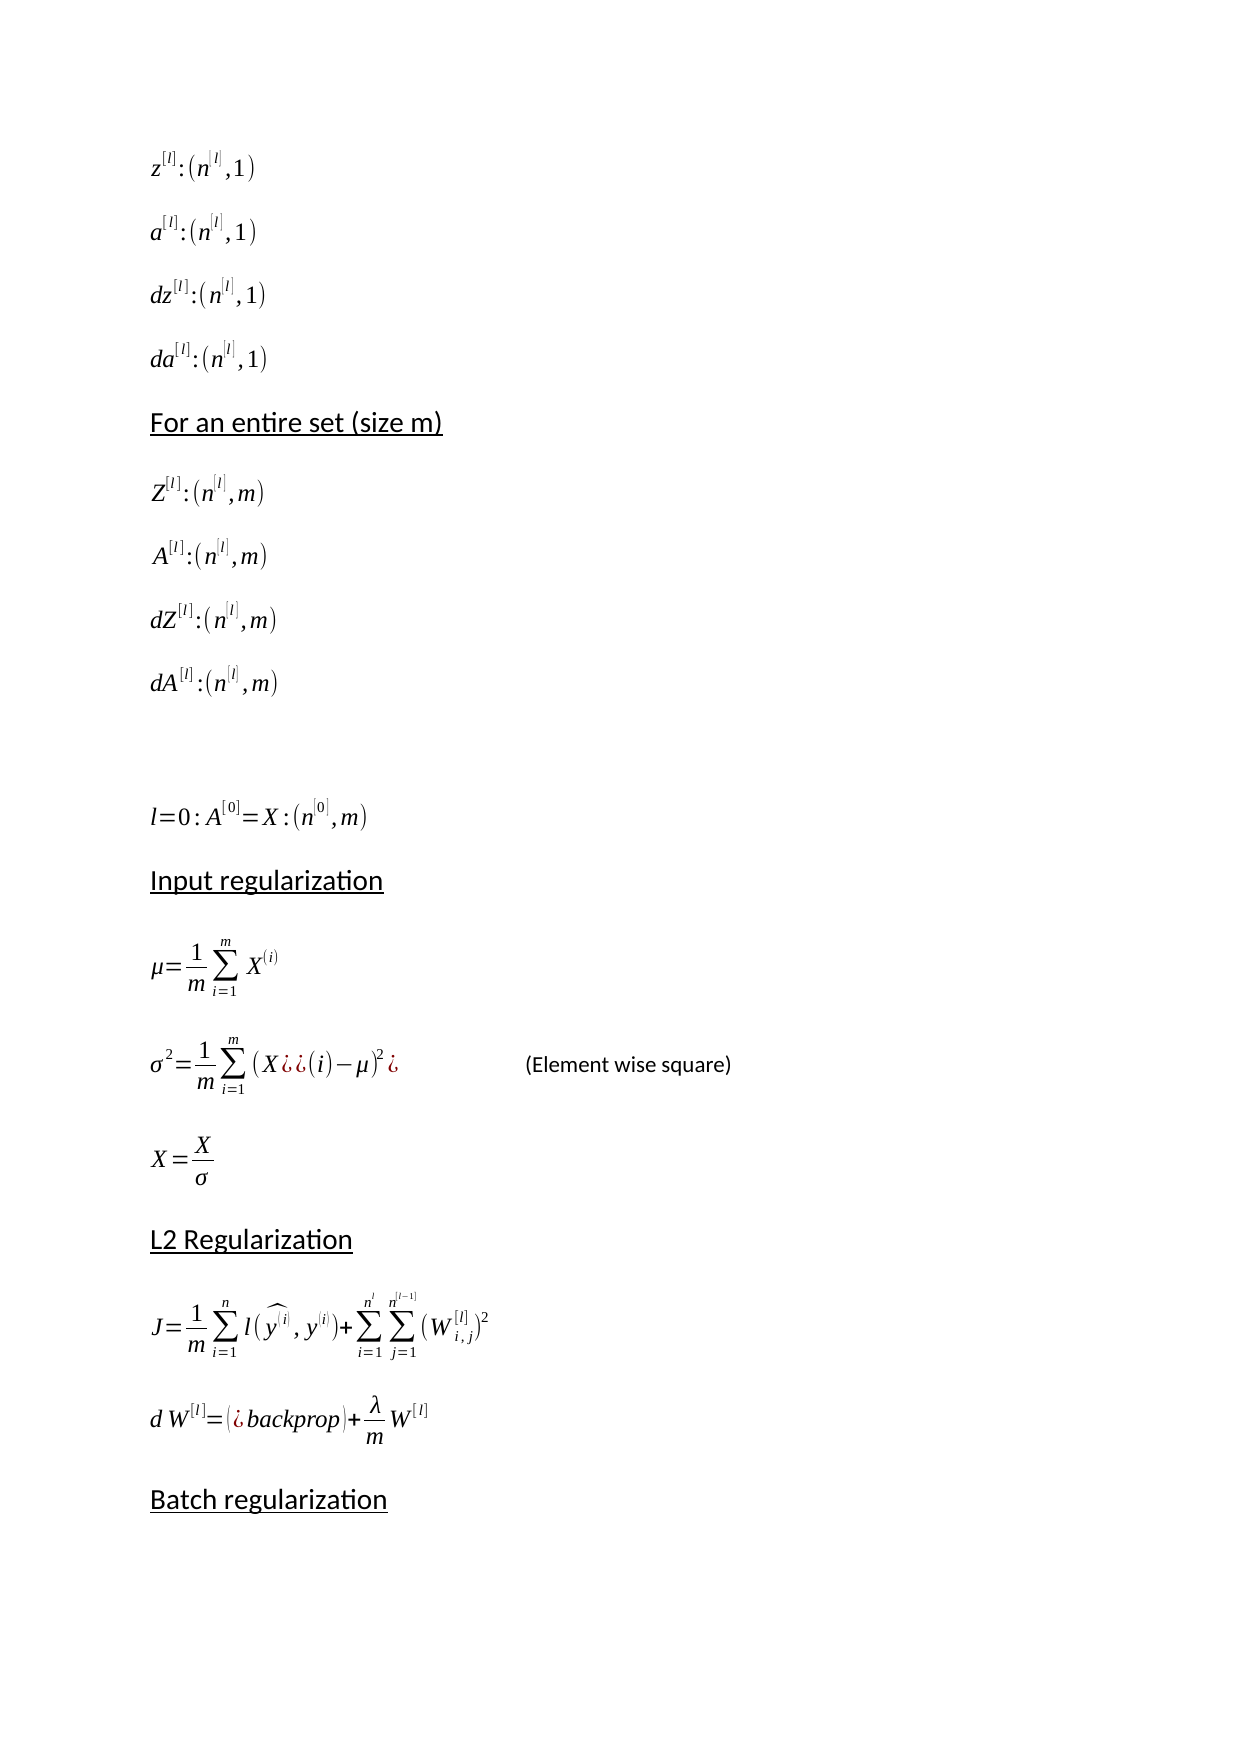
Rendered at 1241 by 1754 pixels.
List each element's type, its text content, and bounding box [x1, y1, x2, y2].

text Input regularization [150, 862, 1090, 898]
text L2 Regularization [150, 1221, 1090, 1257]
text Batch regularization [150, 1481, 1090, 1517]
text For an entire set (size m) [150, 404, 1090, 440]
text (Element wise square) [150, 1030, 1090, 1097]
